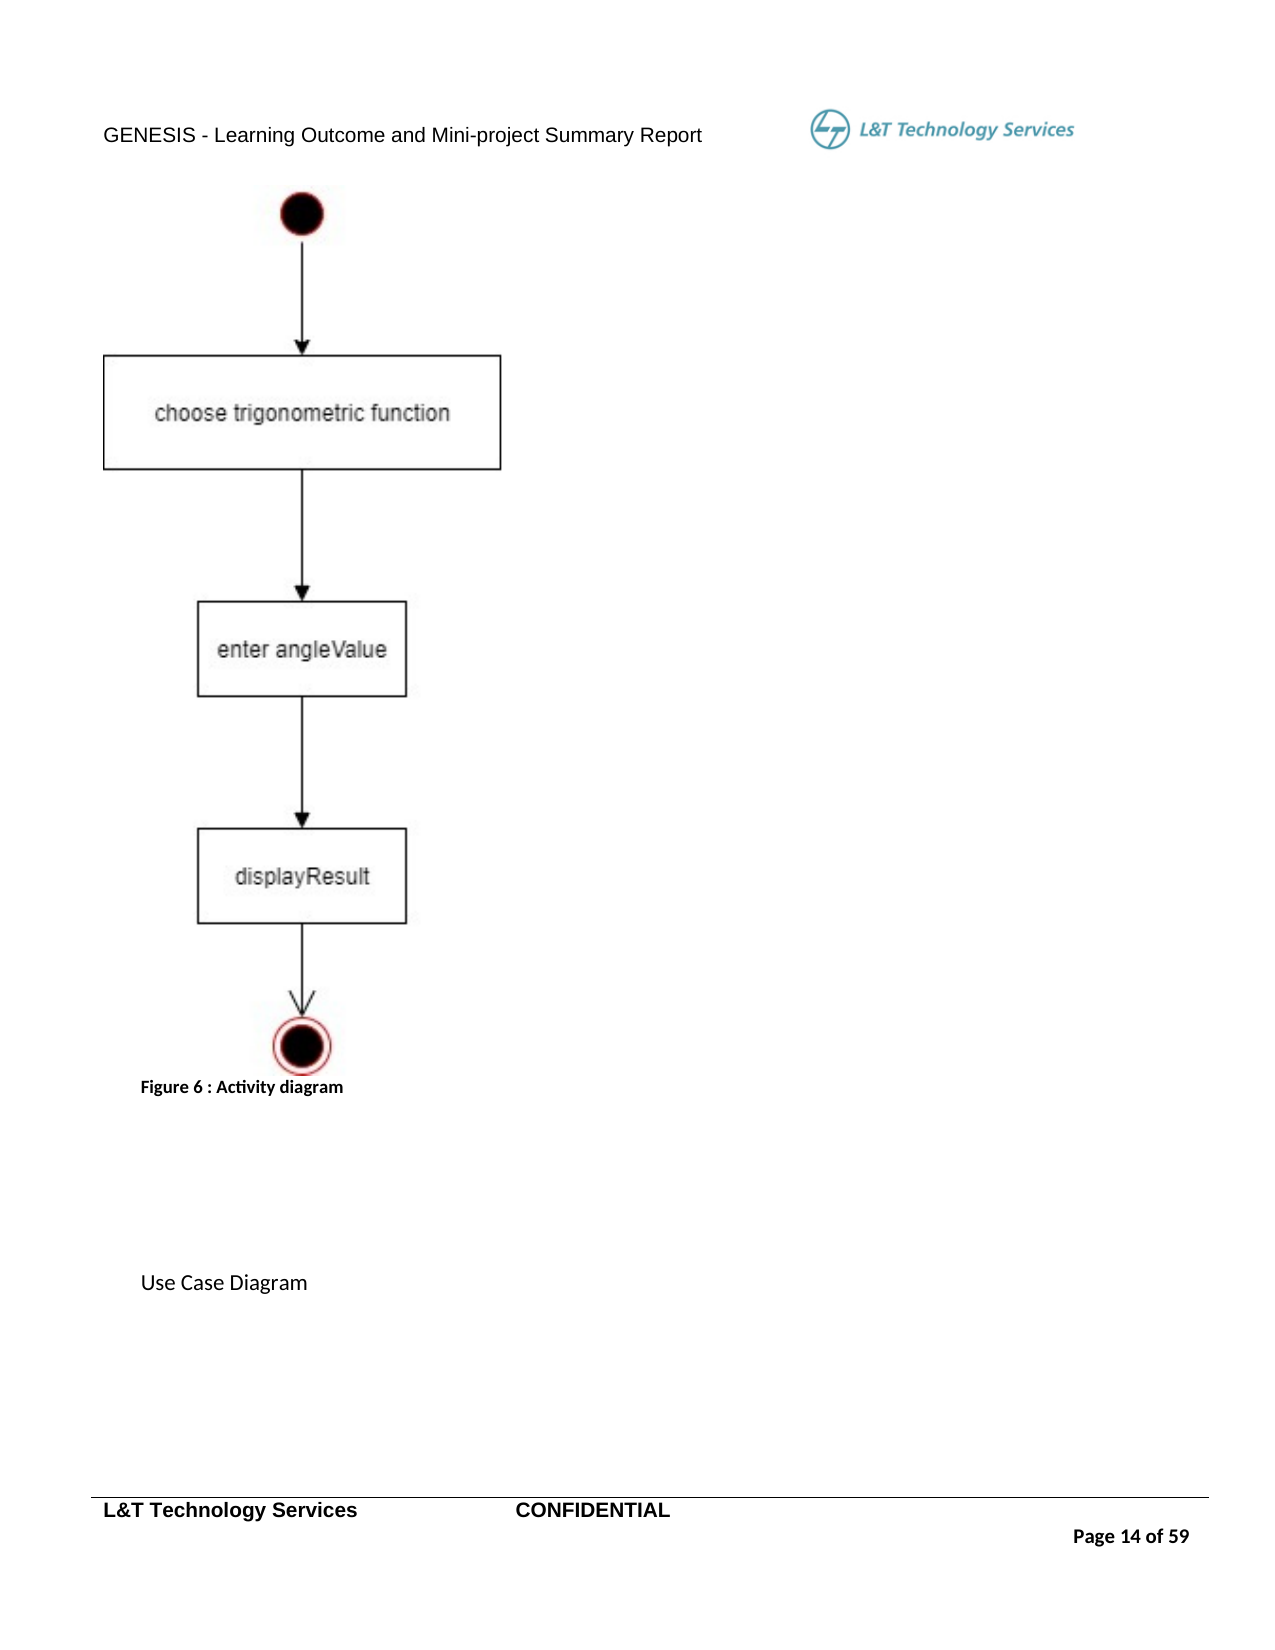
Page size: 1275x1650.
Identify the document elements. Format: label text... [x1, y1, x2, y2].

text Figure 6 : Activity diagram [103, 1075, 1162, 1098]
picture [808, 98, 1075, 162]
text Use Case Diagram [103, 1268, 1162, 1296]
picture [103, 185, 502, 1076]
